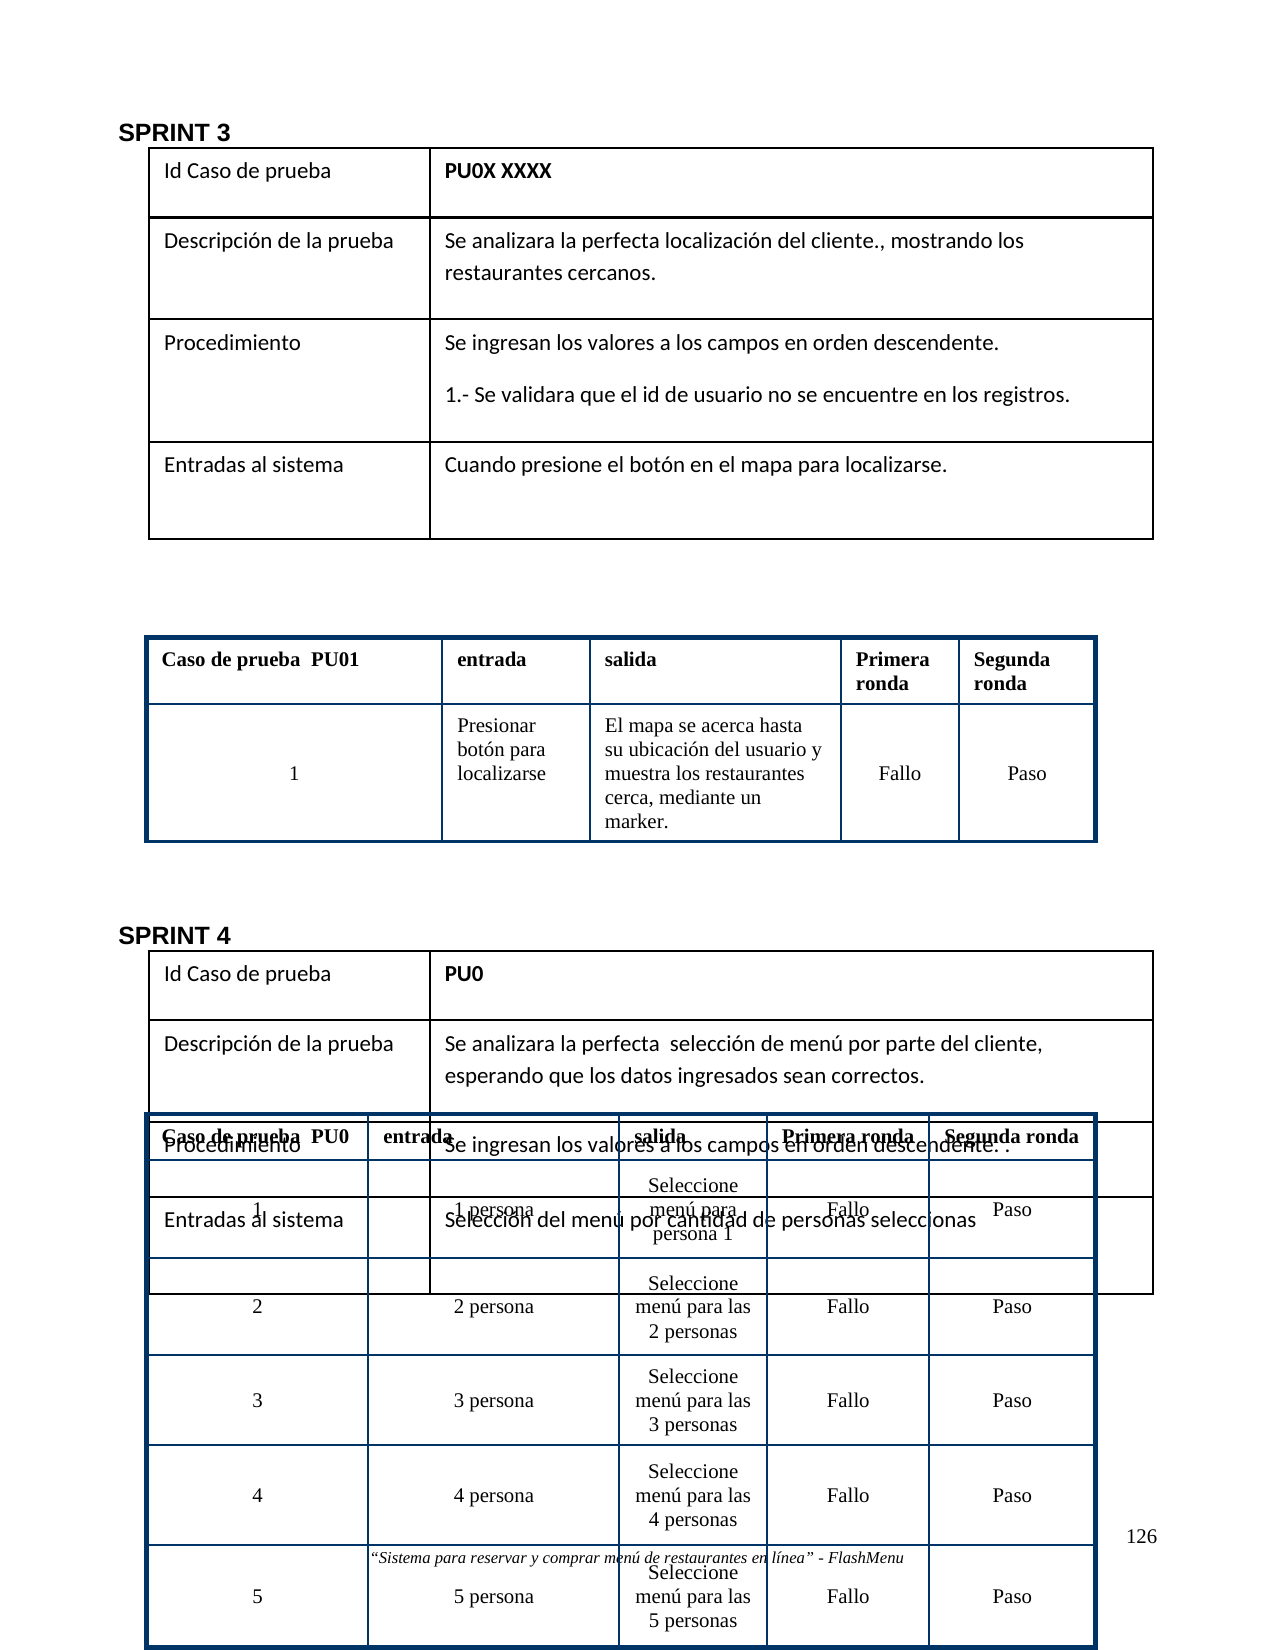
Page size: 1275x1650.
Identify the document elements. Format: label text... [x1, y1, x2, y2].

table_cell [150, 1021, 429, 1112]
subtitle SPRINT 3 [118, 118, 1157, 147]
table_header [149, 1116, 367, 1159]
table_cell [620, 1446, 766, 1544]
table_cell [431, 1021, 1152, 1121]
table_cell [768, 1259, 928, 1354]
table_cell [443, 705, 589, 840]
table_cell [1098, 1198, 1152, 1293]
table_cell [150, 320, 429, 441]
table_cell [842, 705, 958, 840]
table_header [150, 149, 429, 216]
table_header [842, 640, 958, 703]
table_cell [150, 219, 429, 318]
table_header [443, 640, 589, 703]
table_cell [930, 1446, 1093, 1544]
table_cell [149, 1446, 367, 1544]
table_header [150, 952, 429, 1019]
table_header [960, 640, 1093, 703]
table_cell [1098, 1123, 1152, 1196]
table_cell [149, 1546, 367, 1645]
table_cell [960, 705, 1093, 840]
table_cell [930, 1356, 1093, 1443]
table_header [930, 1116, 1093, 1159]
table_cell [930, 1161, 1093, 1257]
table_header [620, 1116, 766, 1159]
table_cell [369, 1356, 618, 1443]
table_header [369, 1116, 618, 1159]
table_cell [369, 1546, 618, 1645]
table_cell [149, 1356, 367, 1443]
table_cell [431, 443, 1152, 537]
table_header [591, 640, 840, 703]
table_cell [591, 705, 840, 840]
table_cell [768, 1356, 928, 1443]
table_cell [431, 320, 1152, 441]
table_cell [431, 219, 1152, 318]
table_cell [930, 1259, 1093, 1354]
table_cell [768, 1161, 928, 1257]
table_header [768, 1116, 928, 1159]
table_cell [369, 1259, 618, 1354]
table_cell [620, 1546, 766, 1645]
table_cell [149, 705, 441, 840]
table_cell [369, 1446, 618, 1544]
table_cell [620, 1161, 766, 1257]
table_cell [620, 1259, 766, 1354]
subtitle SPRINT 4 [118, 921, 1157, 950]
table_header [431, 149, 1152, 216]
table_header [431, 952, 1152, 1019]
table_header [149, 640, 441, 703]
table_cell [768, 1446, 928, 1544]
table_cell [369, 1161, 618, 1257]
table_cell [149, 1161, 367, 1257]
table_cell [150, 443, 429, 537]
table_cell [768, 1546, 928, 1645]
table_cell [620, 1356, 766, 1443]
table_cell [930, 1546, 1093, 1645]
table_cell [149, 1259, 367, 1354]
